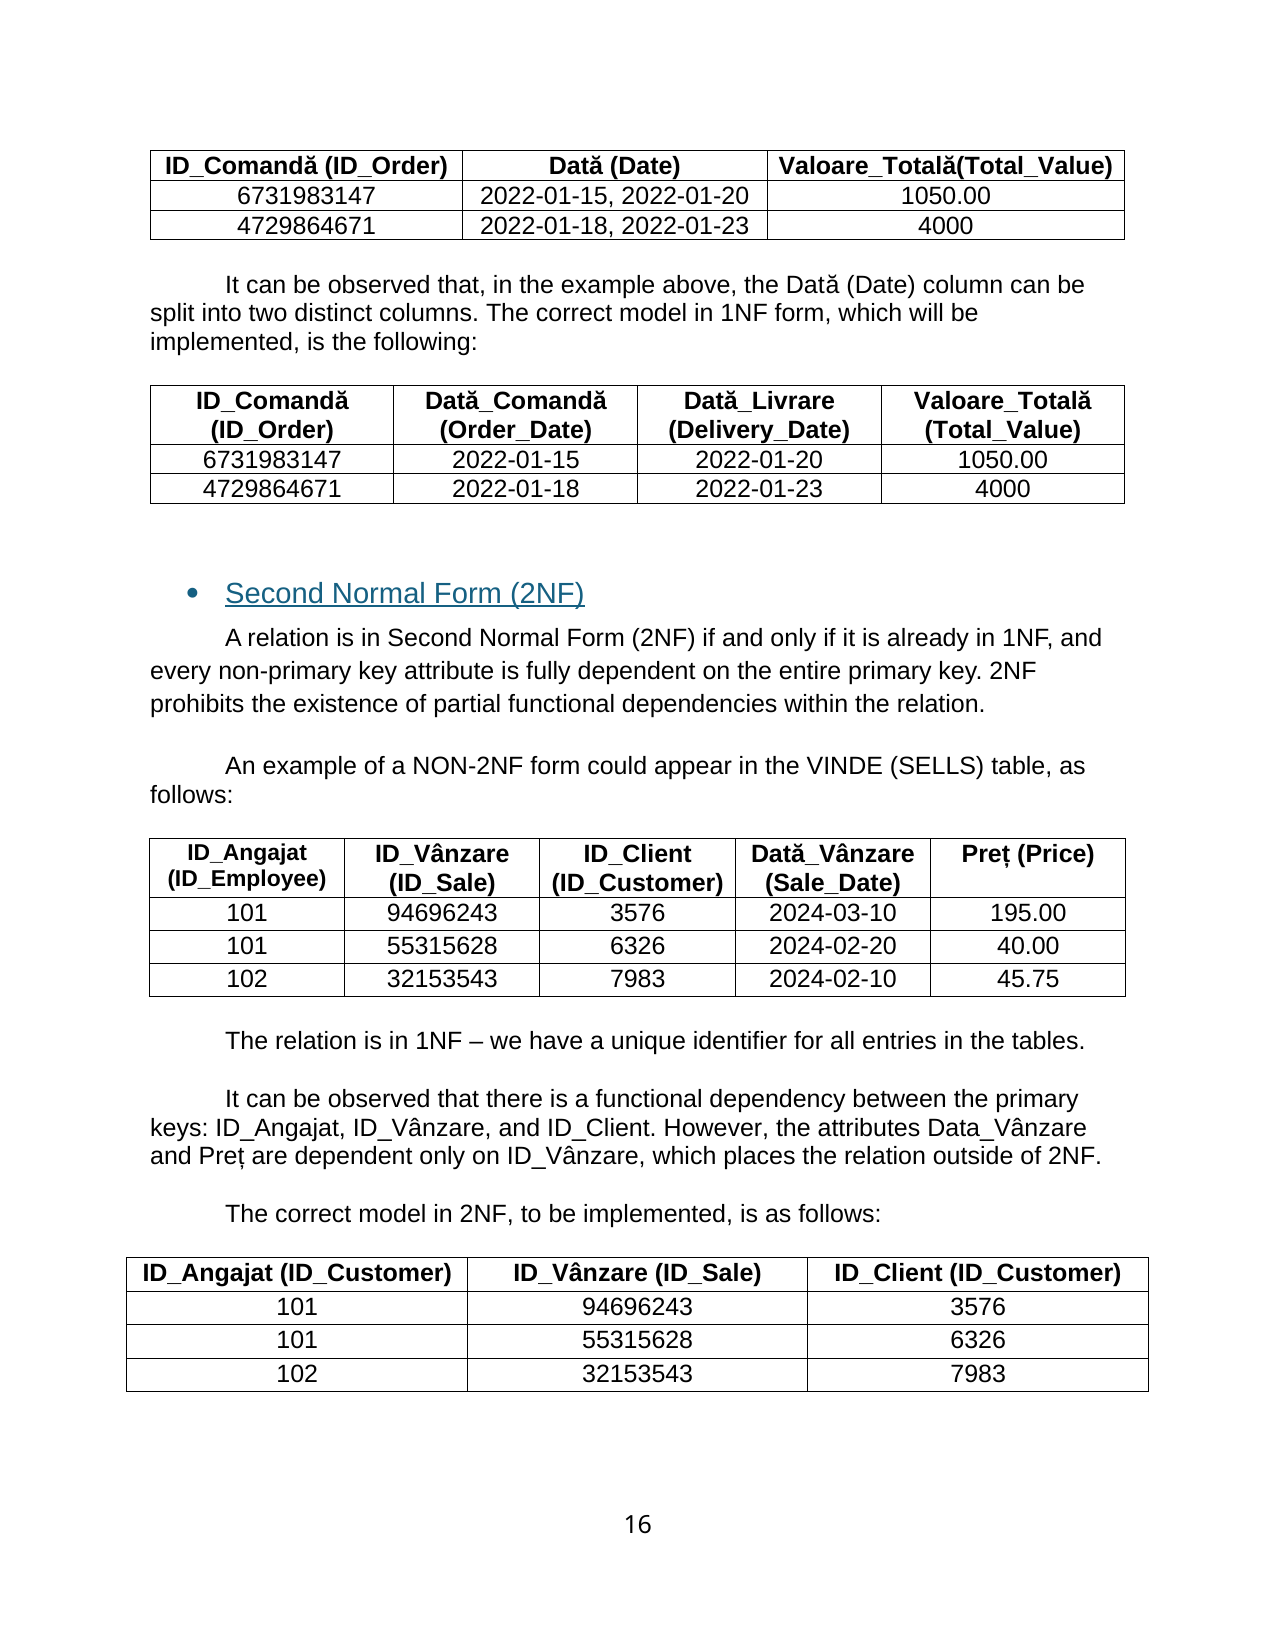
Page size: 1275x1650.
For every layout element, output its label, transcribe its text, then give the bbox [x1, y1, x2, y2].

table_header ID_Client (ID_Customer) [808, 1258, 1148, 1291]
table_cell 2022-01-18, 2022-01-23 [463, 211, 767, 239]
table_cell 102 [127, 1359, 467, 1391]
table_cell 7983 [540, 964, 735, 996]
table_cell 2022-01-15, 2022-01-20 [463, 181, 767, 209]
table_header ID_Vânzare (ID_Sale) [345, 839, 539, 897]
table_header Valoare_Totală(Total_Value) [768, 151, 1124, 180]
table_header ID_Comandă (ID_Order) [151, 151, 462, 180]
table_header Dată_Livrare (Delivery_Date) [638, 386, 881, 443]
table_cell 101 [127, 1292, 467, 1324]
table_cell 2022-01-15 [394, 445, 637, 473]
subtitle Second Normal Form (2NF) [187, 576, 1125, 610]
table_header ID_Vânzare (ID_Sale) [468, 1258, 807, 1291]
table_cell 3576 [808, 1292, 1148, 1324]
table_cell 6731983147 [151, 181, 462, 209]
table_header Dată_Comandă (Order_Date) [394, 386, 637, 443]
table_header Dată_Vânzare (Sale_Date) [736, 839, 930, 897]
text The correct model in 2NF, to be implemented, is as follows: [150, 1199, 1125, 1228]
table_cell 40.00 [931, 931, 1125, 963]
table_cell 101 [150, 898, 344, 929]
text The relation is in 1NF – we have a unique identifier for all entries in the tables. [150, 1026, 1125, 1054]
text An example of a NON-2NF form could appear in the VINDE (SELLS) table, as follows: [150, 751, 1125, 809]
text A relation is in Second Normal Form (2NF) if and only if it is already in 1NF, and every non-primary key attribute is fully dependent on the entire primary key. 2NF prohibits the existence of partial functional dependencies within the relation. [150, 623, 1125, 718]
table_cell 32153543 [468, 1359, 807, 1391]
table_header ID_Angajat (ID_Customer) [127, 1258, 467, 1291]
table_cell 4000 [882, 474, 1124, 503]
table_cell 102 [150, 964, 344, 996]
table_cell 4729864671 [151, 211, 462, 239]
table_header Dată (Date) [463, 151, 767, 180]
table_cell 101 [150, 931, 344, 963]
table_cell 2024-02-20 [736, 931, 930, 963]
table_cell 3576 [540, 898, 735, 929]
table_cell 7983 [808, 1359, 1148, 1391]
table_cell 2022-01-20 [638, 445, 881, 473]
table_cell 55315628 [345, 931, 539, 963]
table_cell 4000 [768, 211, 1124, 239]
text It can be observed that, in the example above, the Dată (Date) column can be split into two distinct columns. The correct model in 1NF form, which will be implemented, is the following: [150, 269, 1125, 356]
table_cell 101 [127, 1325, 467, 1358]
text It can be observed that there is a functional dependency between the primary keys: ID_Angajat, ID_Vânzare, and ID_Client. However, the attributes Data_Vânzare and Preț are dependent only on ID_Vânzare, which places the relation outside of 2NF. [150, 1084, 1125, 1170]
table_cell 45.75 [931, 964, 1125, 996]
table_cell 55315628 [468, 1325, 807, 1358]
table_cell 2024-03-10 [736, 898, 930, 929]
table_cell 6731983147 [151, 445, 393, 473]
table_header ID_Client (ID_Customer) [540, 839, 735, 897]
table_cell 94696243 [345, 898, 539, 929]
table_cell 1050.00 [882, 445, 1124, 473]
table_header ID_Comandă (ID_Order) [151, 386, 393, 443]
table_cell 6326 [808, 1325, 1148, 1358]
table_cell 4729864671 [151, 474, 393, 503]
table_cell 2024-02-10 [736, 964, 930, 996]
table_cell 32153543 [345, 964, 539, 996]
table_cell 2022-01-18 [394, 474, 637, 503]
table_cell 6326 [540, 931, 735, 963]
table_header Preț (Price) [931, 839, 1125, 897]
table_cell 94696243 [468, 1292, 807, 1324]
table_cell 2022-01-23 [638, 474, 881, 503]
table_header ID_Angajat (ID_Employee) [150, 839, 344, 897]
table_cell 1050.00 [768, 181, 1124, 209]
table_header Valoare_Totală (Total_Value) [882, 386, 1124, 443]
table_cell 195.00 [931, 898, 1125, 929]
